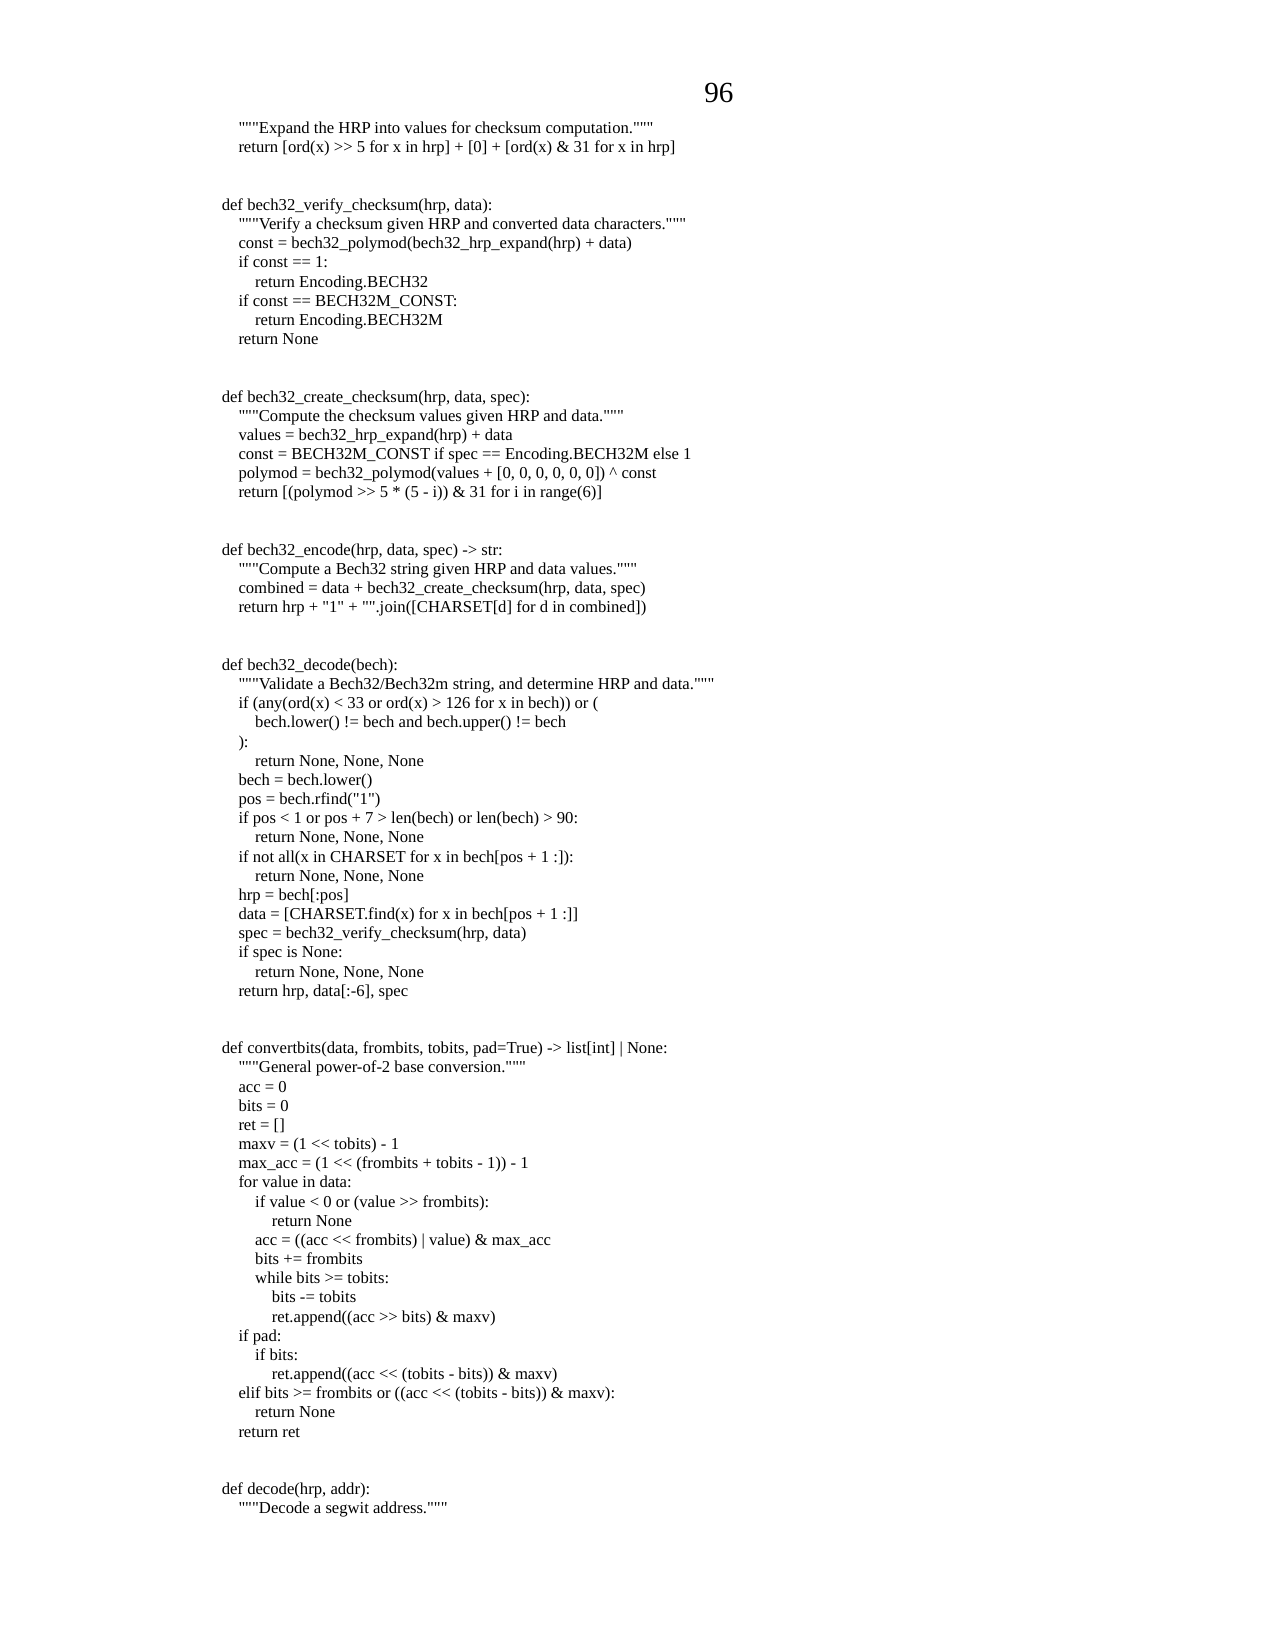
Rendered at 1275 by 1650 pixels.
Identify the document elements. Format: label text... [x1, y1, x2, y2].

list """Verify a checksum given HRP and converted data characters.""" [103, 214, 1216, 233]
list return None, None, None [103, 961, 1216, 981]
list if const == BECH32M_CONST: [103, 291, 1216, 310]
list return hrp + "1" + "".join([CHARSET[d] for d in combined]) [103, 597, 1216, 616]
list ret = [] [103, 1115, 1216, 1134]
list def convertbits(data, frombits, tobits, pad=True) -> list[int] | None: [103, 1038, 1216, 1057]
list return None [103, 1211, 1216, 1230]
list const = bech32_polymod(bech32_hrp_expand(hrp) + data) [103, 233, 1216, 252]
list pos = bech.rfind("1") [103, 789, 1216, 808]
list return ret [103, 1421, 1216, 1441]
list if not all(x in CHARSET for x in bech[pos + 1 :]): [103, 846, 1216, 866]
list ret.append((acc >> bits) & maxv) [103, 1306, 1216, 1326]
list acc = 0 [103, 1076, 1216, 1096]
list return [(polymod >> 5 * (5 - i)) & 31 for i in range(6)] [103, 482, 1216, 501]
list def bech32_decode(bech): [103, 655, 1216, 674]
list """Compute a Bech32 string given HRP and data values.""" [103, 559, 1216, 578]
list if (any(ord(x) < 33 or ord(x) > 126 for x in bech)) or ( [103, 693, 1216, 712]
list """Decode a segwit address.""" [103, 1498, 1216, 1517]
list if const == 1: [103, 252, 1216, 271]
list if bits: [103, 1345, 1216, 1364]
list def decode(hrp, addr): [103, 1479, 1216, 1498]
list max_acc = (1 << (frombits + tobits - 1)) - 1 [103, 1153, 1216, 1172]
list acc = ((acc << frombits) | value) & max_acc [103, 1230, 1216, 1249]
list return hrp, data[:-6], spec [103, 981, 1216, 1000]
list elif bits >= frombits or ((acc << (tobits - bits)) & maxv): [103, 1383, 1216, 1402]
list def bech32_create_checksum(hrp, data, spec): [103, 386, 1216, 406]
list bits -= tobits [103, 1287, 1216, 1306]
list return None, None, None [103, 866, 1216, 885]
list """Validate a Bech32/Bech32m string, and determine HRP and data.""" [103, 674, 1216, 693]
list for value in data: [103, 1172, 1216, 1191]
list if value < 0 or (value >> frombits): [103, 1191, 1216, 1211]
list return None [103, 329, 1216, 348]
list polymod = bech32_polymod(values + [0, 0, 0, 0, 0, 0]) ^ const [103, 463, 1216, 482]
list return None [103, 1402, 1216, 1421]
list spec = bech32_verify_checksum(hrp, data) [103, 923, 1216, 942]
list if pos < 1 or pos + 7 > len(bech) or len(bech) > 90: [103, 808, 1216, 827]
list """Compute the checksum values given HRP and data.""" [103, 406, 1216, 425]
list def bech32_verify_checksum(hrp, data): [103, 195, 1216, 214]
list ): [103, 731, 1216, 751]
list values = bech32_hrp_expand(hrp) + data [103, 425, 1216, 444]
list return None, None, None [103, 827, 1216, 846]
list combined = data + bech32_create_checksum(hrp, data, spec) [103, 578, 1216, 597]
list bits = 0 [103, 1096, 1216, 1115]
list """Expand the HRP into values for checksum computation.""" [103, 118, 1216, 137]
list def bech32_encode(hrp, data, spec) -> str: [103, 540, 1216, 559]
list return [ord(x) >> 5 for x in hrp] + [0] + [ord(x) & 31 for x in hrp] [103, 137, 1216, 156]
list """General power-of-2 base conversion.""" [103, 1057, 1216, 1076]
list ret.append((acc << (tobits - bits)) & maxv) [103, 1364, 1216, 1383]
list const = BECH32M_CONST if spec == Encoding.BECH32M else 1 [103, 444, 1216, 463]
list if pad: [103, 1326, 1216, 1345]
list return Encoding.BECH32 [103, 271, 1216, 291]
list return None, None, None [103, 751, 1216, 770]
list bech = bech.lower() [103, 770, 1216, 789]
list bits += frombits [103, 1249, 1216, 1268]
list data = [CHARSET.find(x) for x in bech[pos + 1 :]] [103, 904, 1216, 923]
list while bits >= tobits: [103, 1268, 1216, 1287]
list if spec is None: [103, 942, 1216, 961]
list maxv = (1 << tobits) - 1 [103, 1134, 1216, 1153]
list bech.lower() != bech and bech.upper() != bech [103, 712, 1216, 731]
list hrp = bech[:pos] [103, 885, 1216, 904]
list return Encoding.BECH32M [103, 310, 1216, 329]
